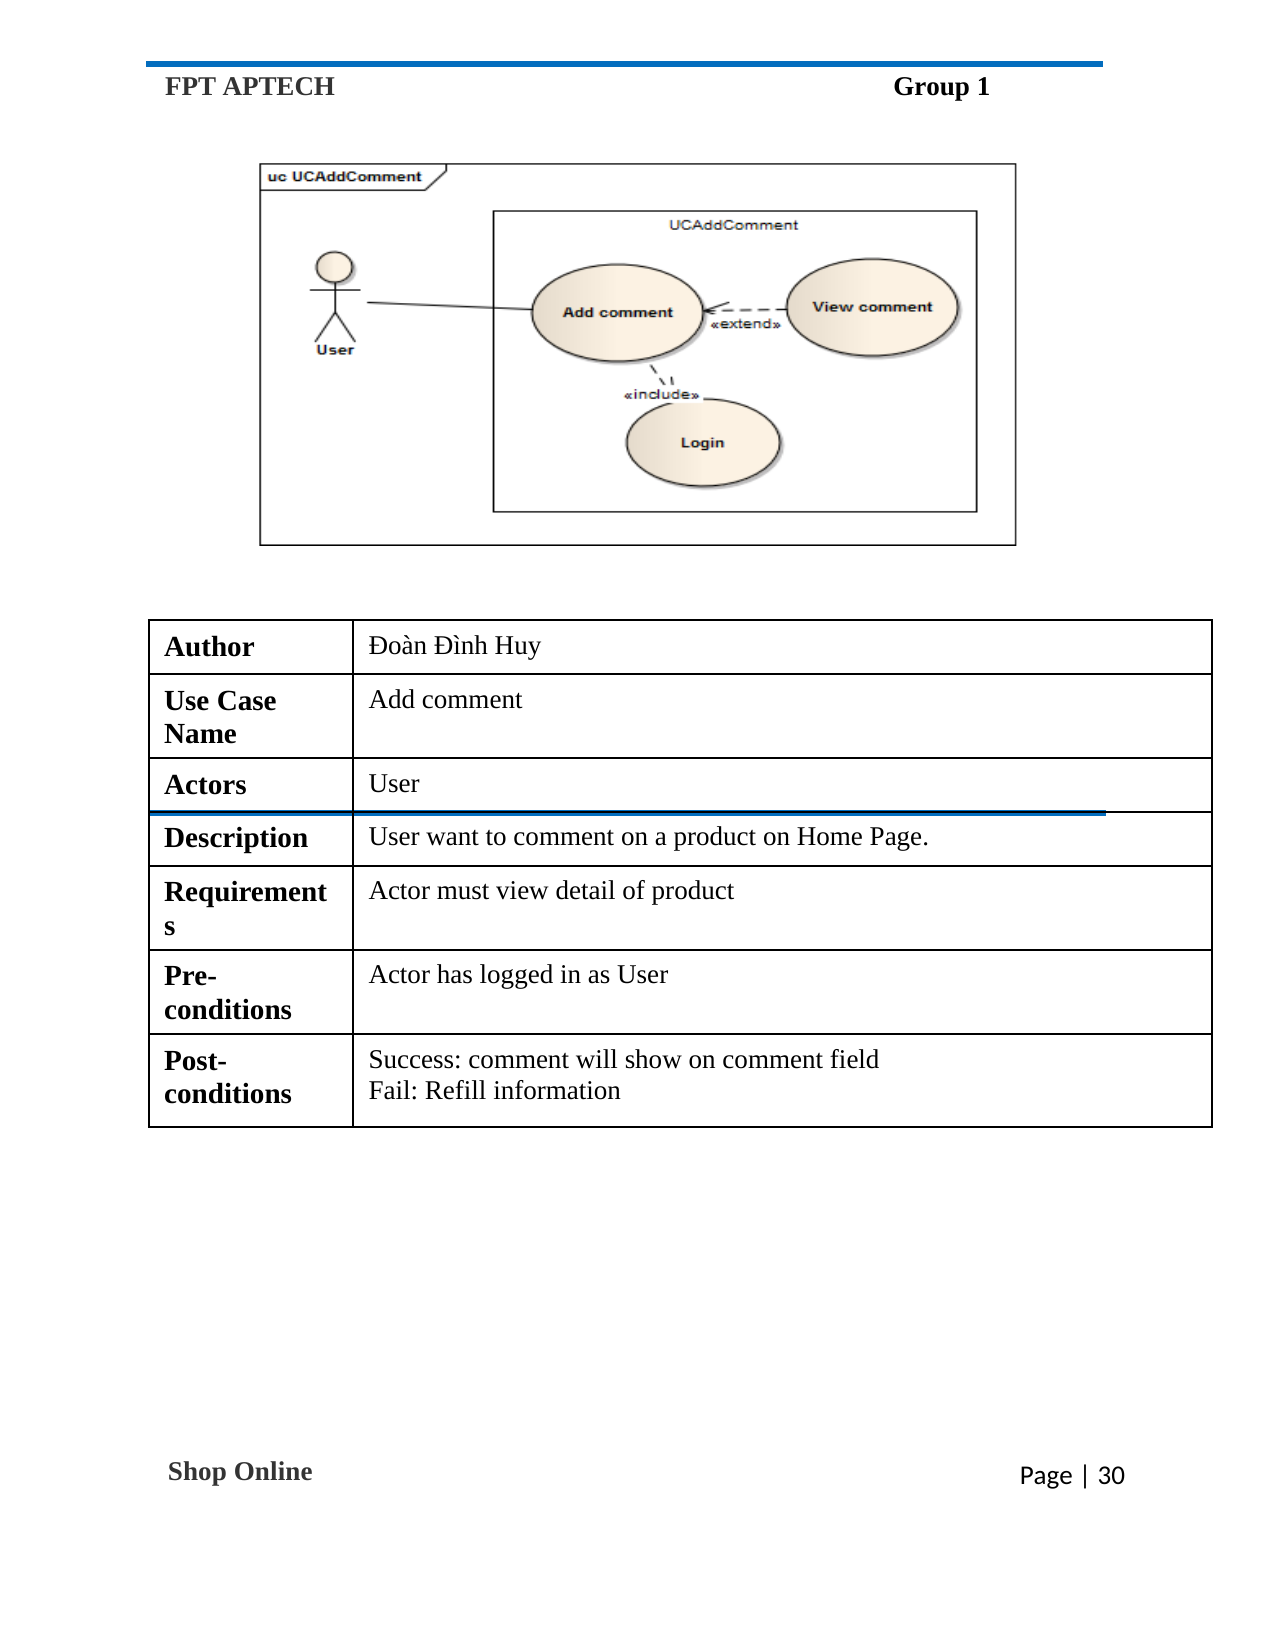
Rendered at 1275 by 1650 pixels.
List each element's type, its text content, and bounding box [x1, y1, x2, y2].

table_cell Actors [150, 759, 352, 811]
table_cell Add comment [354, 675, 1211, 757]
table_cell User [354, 759, 1211, 811]
table_cell Actor must view detail of product [354, 867, 1211, 949]
picture [258, 162, 1017, 546]
table_header Author [150, 621, 352, 673]
table_cell Requirements [150, 867, 352, 949]
table_cell Description [150, 813, 352, 865]
table_cell Actor has logged in as User [354, 951, 1211, 1033]
table_cell User want to comment on a product on Home Page. [354, 813, 1211, 865]
table_cell Success: comment will show on comment field Fail: Refill information [354, 1035, 1211, 1126]
table_cell Use Case Name [150, 675, 352, 757]
table_cell Post-conditions [150, 1035, 352, 1126]
table_header Đoàn Đình Huy [354, 621, 1211, 673]
table_cell Pre-conditions [150, 951, 352, 1033]
